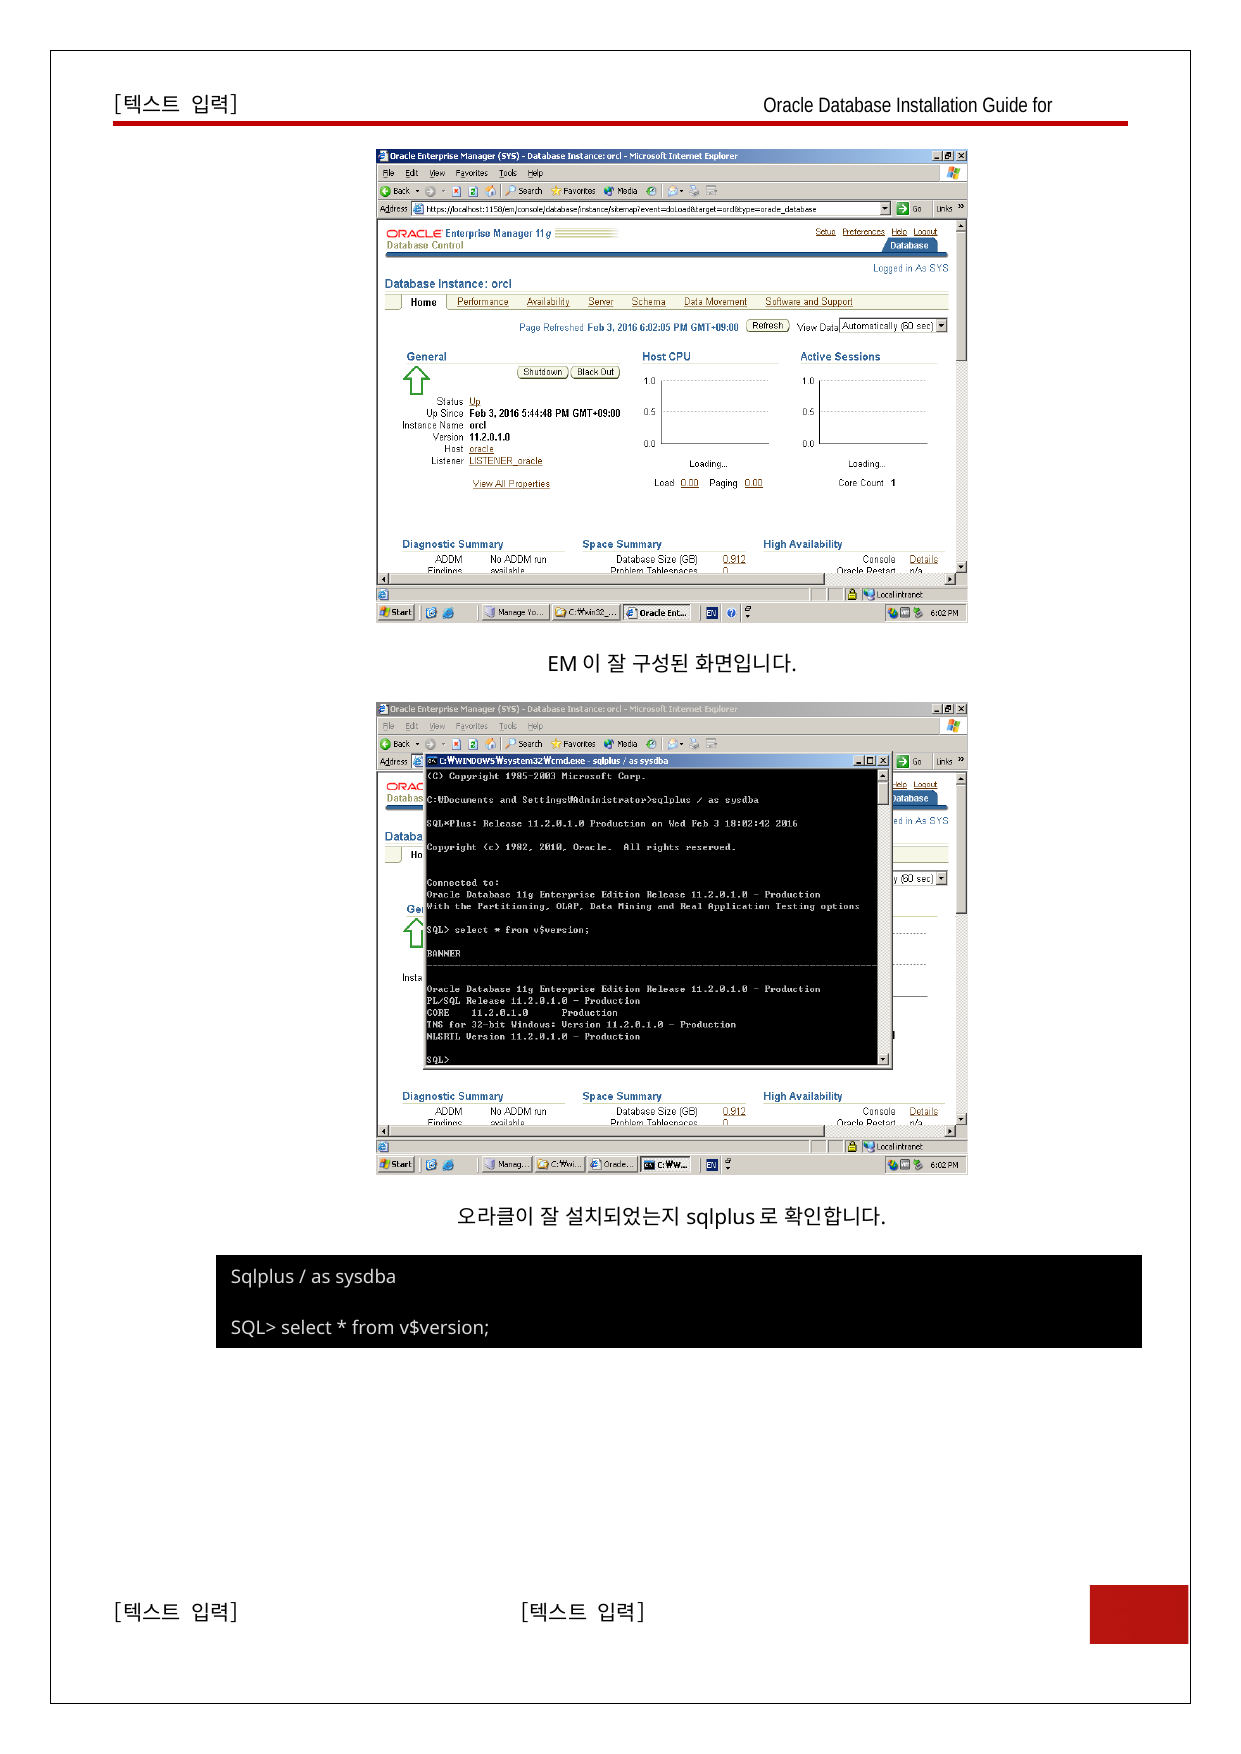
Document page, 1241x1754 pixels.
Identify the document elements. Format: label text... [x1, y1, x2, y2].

picture [376, 149, 968, 623]
picture [376, 702, 968, 1175]
text Sqlplus / as sysdba [222, 1261, 1136, 1289]
text 오라클이 잘 설치되었는지 sqlplus로 확인합니다. [216, 1200, 1128, 1230]
text SQL> select * from v$version; [222, 1306, 1136, 1342]
text EM이 잘 구성된 화면입니다. [216, 647, 1128, 678]
picture [1089, 1585, 1189, 1644]
